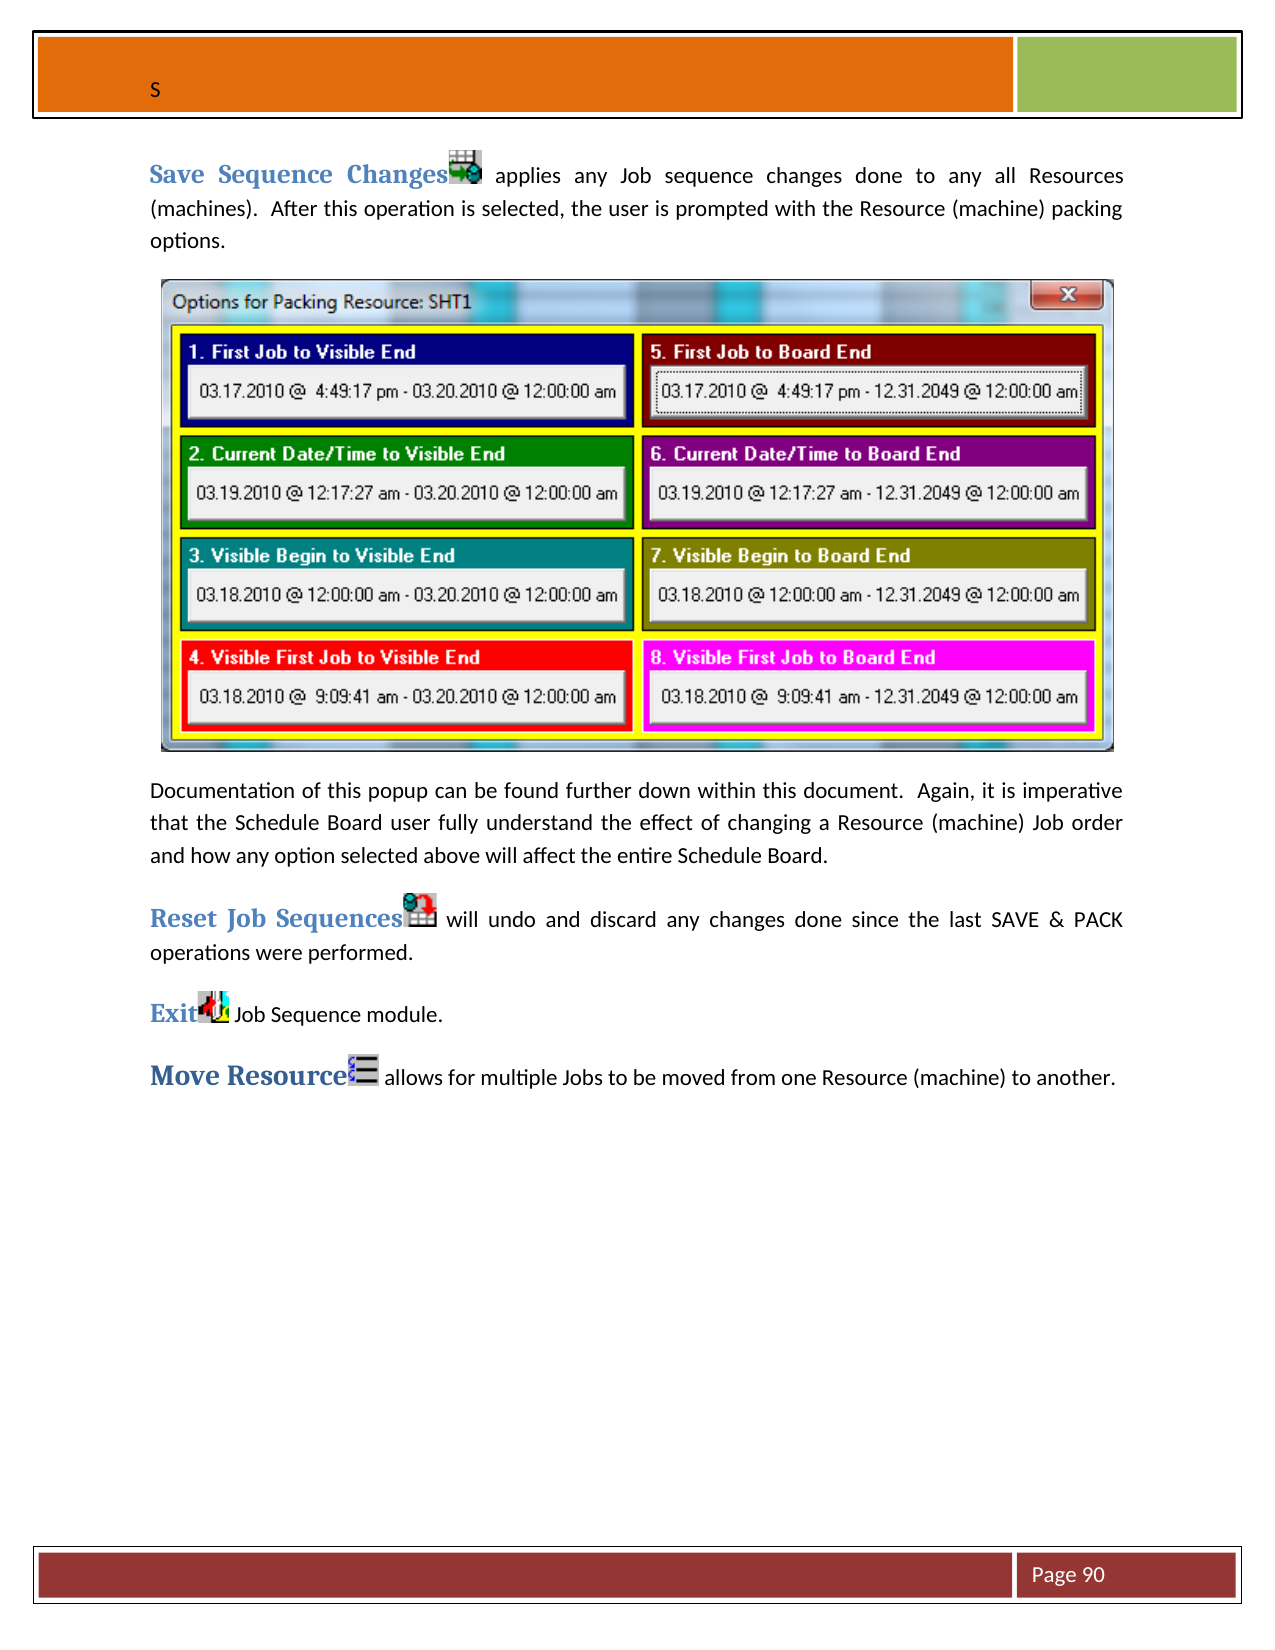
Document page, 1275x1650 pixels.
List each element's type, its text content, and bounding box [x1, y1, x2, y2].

text Move Resource allows for multiple Jobs to be moved from one Resource (machine) to another. [150, 1054, 1125, 1093]
picture [347, 1054, 379, 1086]
picture [161, 279, 1114, 752]
text Save Sequence Changes applies any Job sequence changes done to any all Resources (machines). After this operation is selected, the user is prompted with the Resource (machine) packing options. [150, 150, 1125, 254]
text Documentation of this popup can be found further down within this document. Again, it is imperative that the Schedule Board user fully understand the effect of changing a Resource (machine) Job order and how any option selected above will affect the entire Schedule Board. [150, 776, 1125, 869]
text Exit Job Sequence module. [150, 991, 1125, 1029]
picture [403, 893, 437, 927]
text Reset Job Sequences will undo and discard any changes done since the last SAVE & PACK operations were performed. [150, 894, 1125, 966]
picture [448, 150, 482, 184]
picture [197, 991, 229, 1023]
